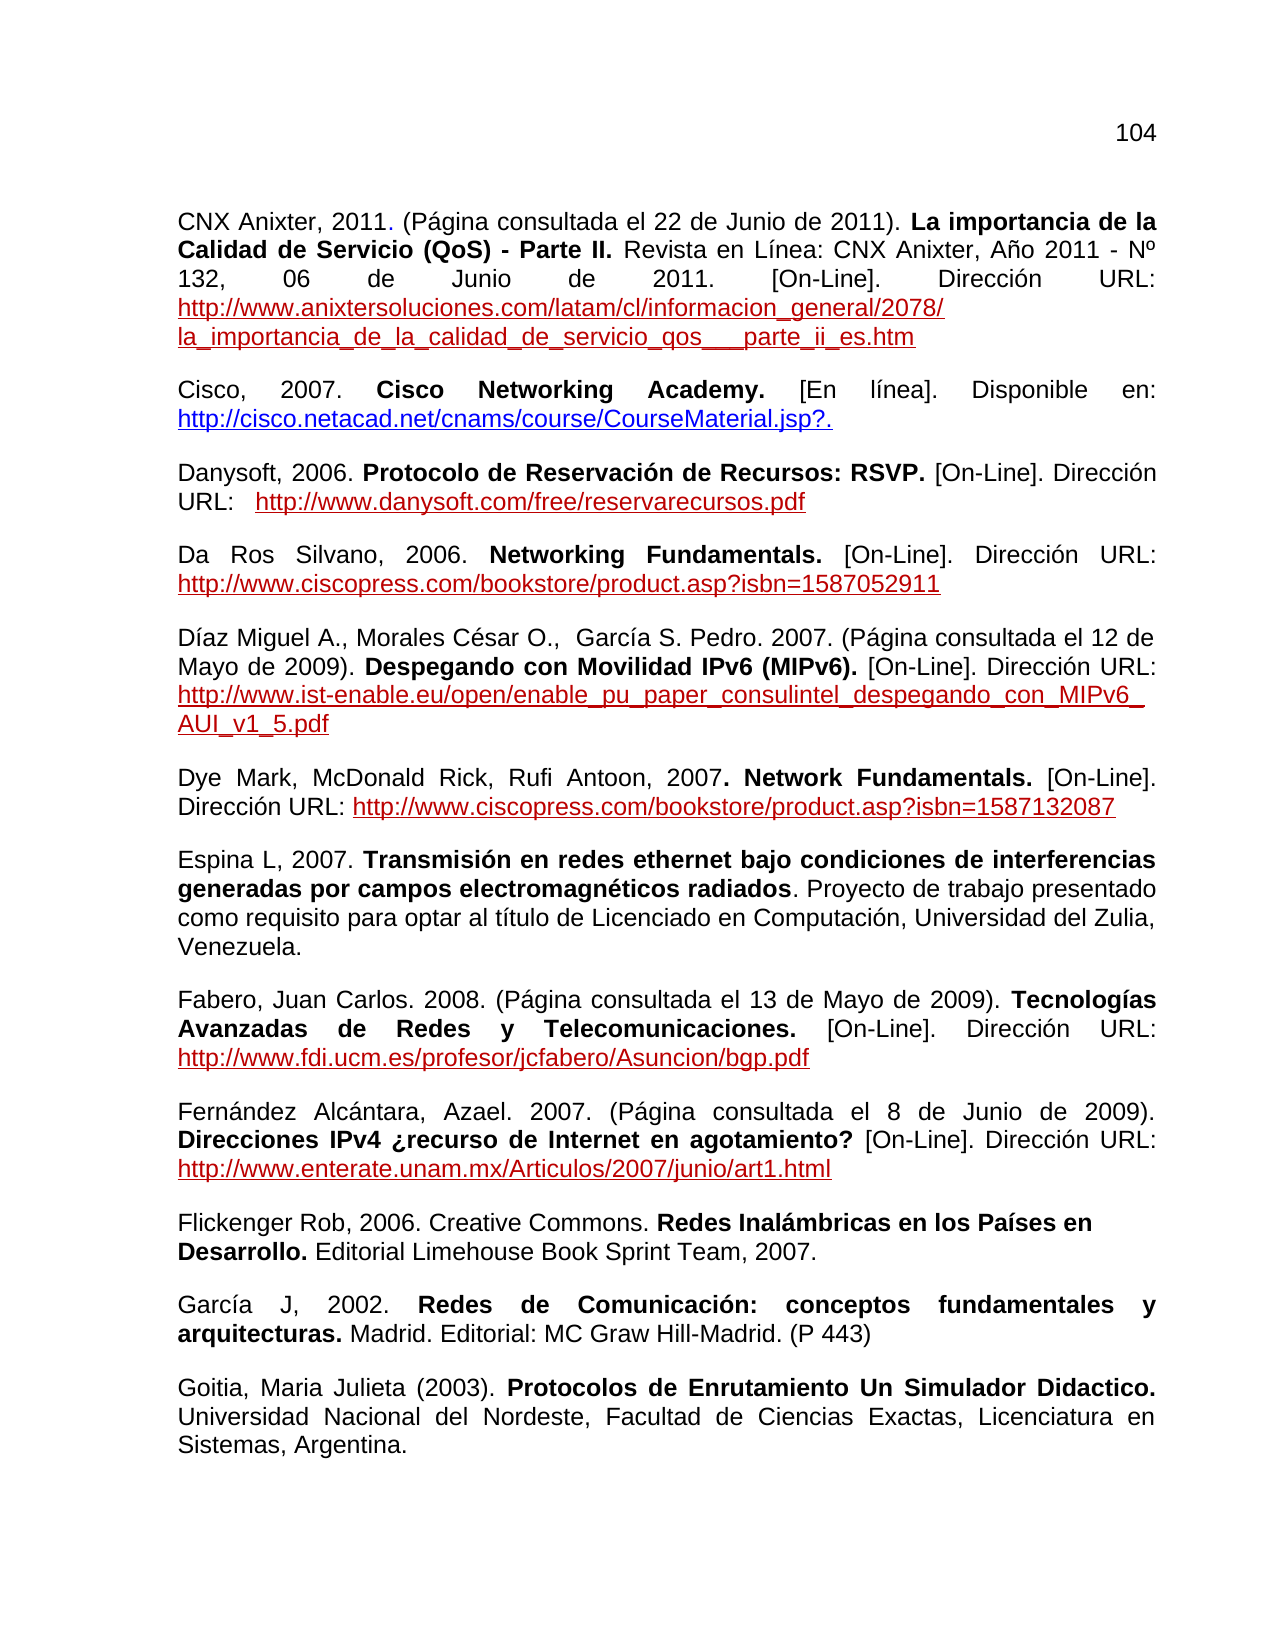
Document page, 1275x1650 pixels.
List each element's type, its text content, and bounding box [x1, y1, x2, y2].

text Da Ros Silvano, 2006. Networking Fundamentals. [On-Line]. Dirección URL: http://www.ciscopress.com/bookstore/product.asp?isbn=1587052911 [177, 541, 1157, 598]
text CNX Anixter, 2011. (Página consultada el 22 de Junio de 2011). La importancia de la Calidad de Servicio (QoS) - Parte II. Revista en Línea: CNX Anixter, Año 2011 - Nº 132, 06 de Junio de 2011. [On-Line]. Dirección URL: http://www.anixtersoluciones.com/latam/cl/informacion_general/2078/la_importancia_de_la_calidad_de_servicio_qos___parte_ii_es.htm [177, 207, 1157, 351]
text Dye Mark, McDonald Rick, Rufi Antoon, 2007. Network Fundamentals. [On-Line]. Dirección URL: http://www.ciscopress.com/bookstore/product.asp?isbn=1587132087 [177, 763, 1157, 821]
text García J, 2002. Redes de Comunicación: conceptos fundamentales y arquitecturas. Madrid. Editorial: MC Graw Hill-Madrid. (P 443) [177, 1291, 1157, 1348]
text Fernández Alcántara, Azael. 2007. (Página consultada el 8 de Junio de 2009). Direcciones IPv4 ¿recurso de Internet en agotamiento? [On-Line]. Dirección URL: http://www.enterate.unam.mx/Articulos/2007/junio/art1.html [177, 1097, 1157, 1183]
text Danysoft, 2006. Protocolo de Reservación de Recursos: RSVP. [On-Line]. Dirección URL: http://www.danysoft.com/free/reservarecursos.pdf [177, 458, 1157, 516]
text Goitia, Maria Julieta (2003). Protocolos de Enrutamiento Un Simulador Didactico. Universidad Nacional del Nordeste, Facultad de Ciencias Exactas, Licenciatura en Sistemas, Argentina. [177, 1373, 1157, 1459]
text Díaz Miguel A., Morales César O., García S. Pedro. 2007. (Página consultada el 12 de Mayo de 2009). Despegando con Movilidad IPv6 (MIPv6). [On-Line]. Dirección URL: http://www.ist-enable.eu/open/enable_pu_paper_consulintel_despegando_con_MIPv6_AUI_v1_5.pdf [177, 623, 1157, 738]
text Fabero, Juan Carlos. 2008. (Página consultada el 13 de Mayo de 2009). Tecnologías Avanzadas de Redes y Telecomunicaciones. [On-Line]. Dirección URL: http://www.fdi.ucm.es/profesor/jcfabero/Asuncion/bgp.pdf [177, 986, 1157, 1072]
text Cisco, 2007. Cisco Networking Academy. [En línea]. Disponible en: http://cisco.netacad.net/cnams/course/CourseMaterial.jsp?. [177, 376, 1157, 433]
text Espina L, 2007. Transmisión en redes ethernet bajo condiciones de interferencias generadas por campos electromagnéticos radiados. Proyecto de trabajo presentado como requisito para optar al título de Licenciado en Computación, Universidad del Zulia, Venezuela. [177, 846, 1157, 961]
text Flickenger Rob, 2006. Creative Commons. Redes Inalámbricas en los Países en Desarrollo. Editorial Limehouse Book Sprint Team, 2007. [177, 1208, 1157, 1266]
